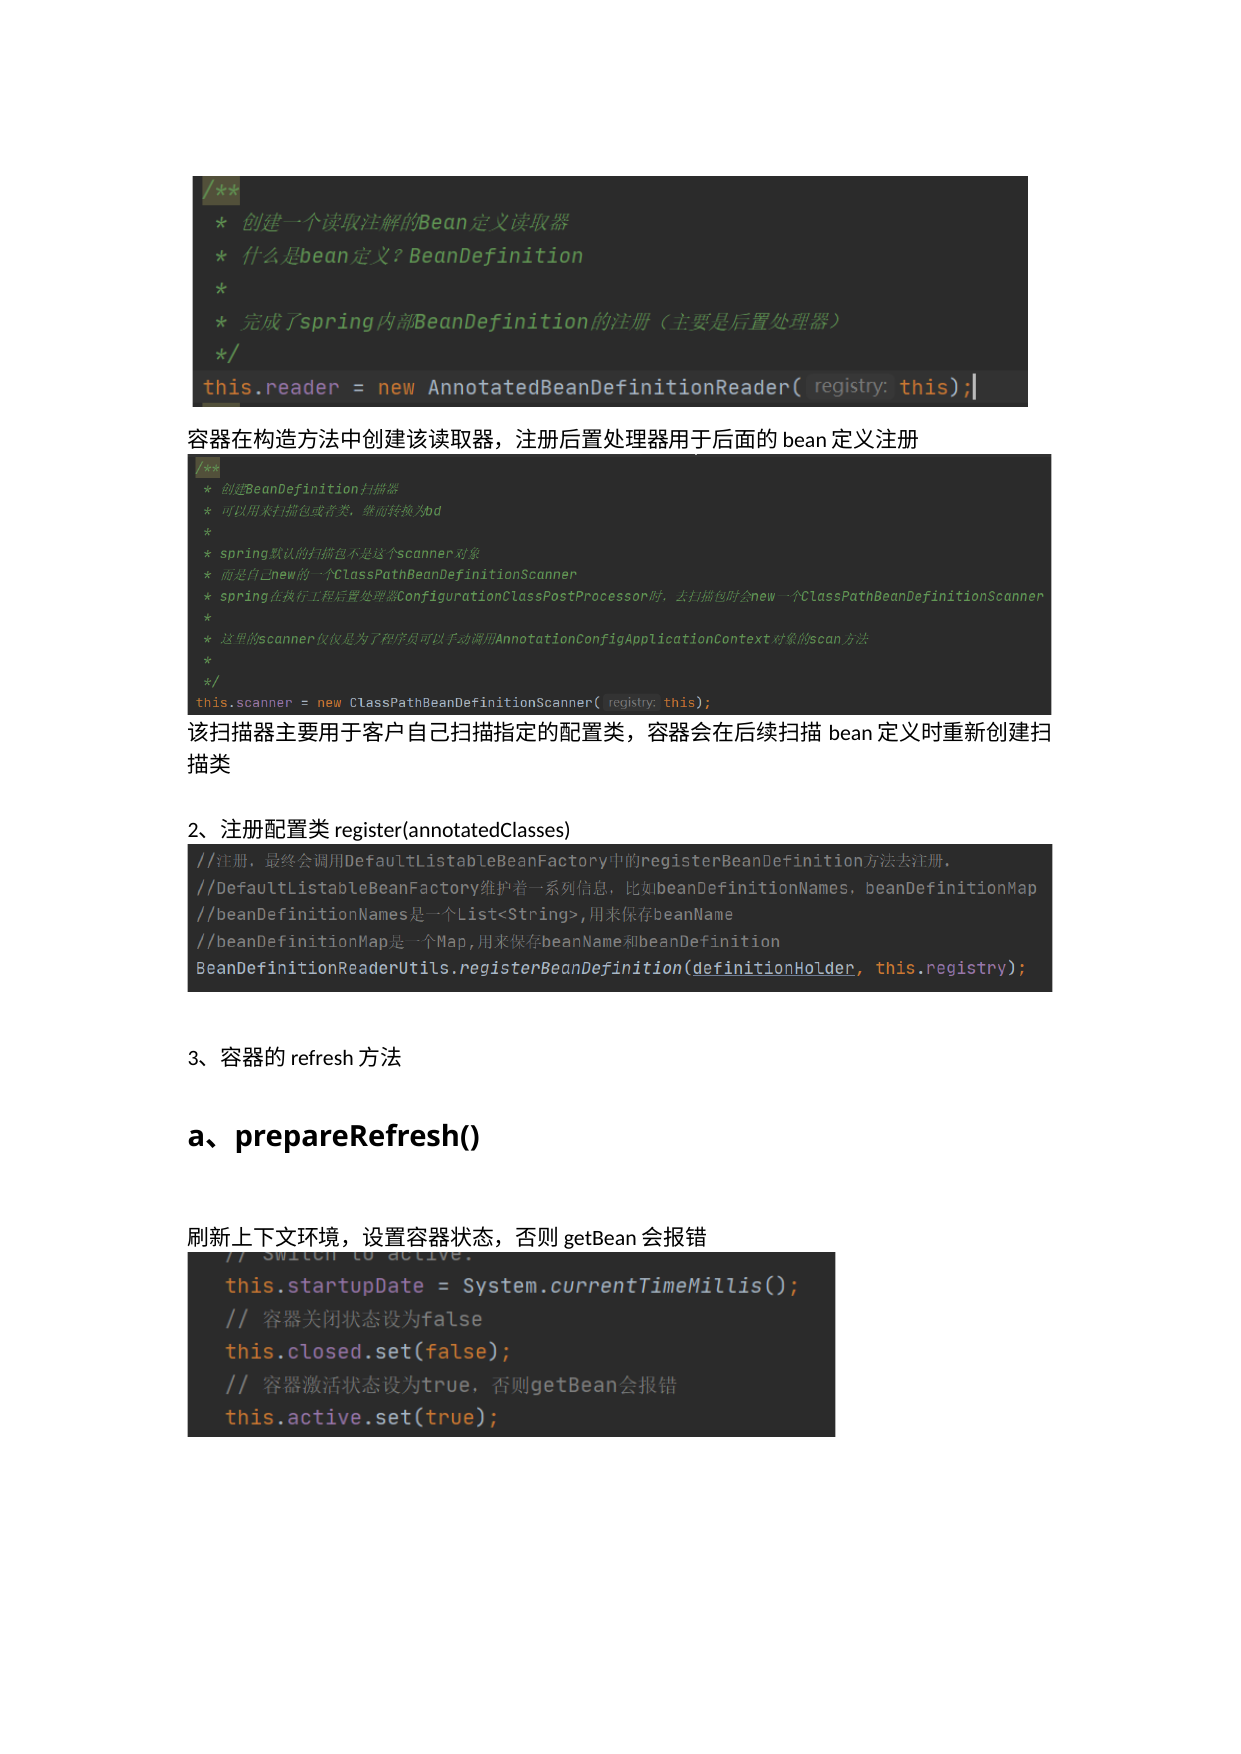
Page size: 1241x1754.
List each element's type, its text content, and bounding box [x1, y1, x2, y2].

picture [187, 844, 1053, 992]
text 该扫描器主要用于客户自己扫描指定的配置类，容器会在后续扫描bean定义时重新创建扫描类 [187, 714, 1053, 779]
text 3、容器的refresh方法 [187, 1039, 1053, 1072]
subtitle a、prepareRefresh() [187, 1101, 1053, 1166]
text 容器在构造方法中创建该读取器，注册后置处理器用于后面的bean定义注册 [187, 422, 1053, 454]
text 刷新上下文环境，设置容器状态，否则getBean会报错 [187, 1220, 1053, 1252]
picture [187, 454, 1052, 715]
picture [187, 1252, 836, 1437]
text 2、注册配置类register(annotatedClasses) [187, 812, 1053, 844]
picture [192, 176, 1028, 407]
